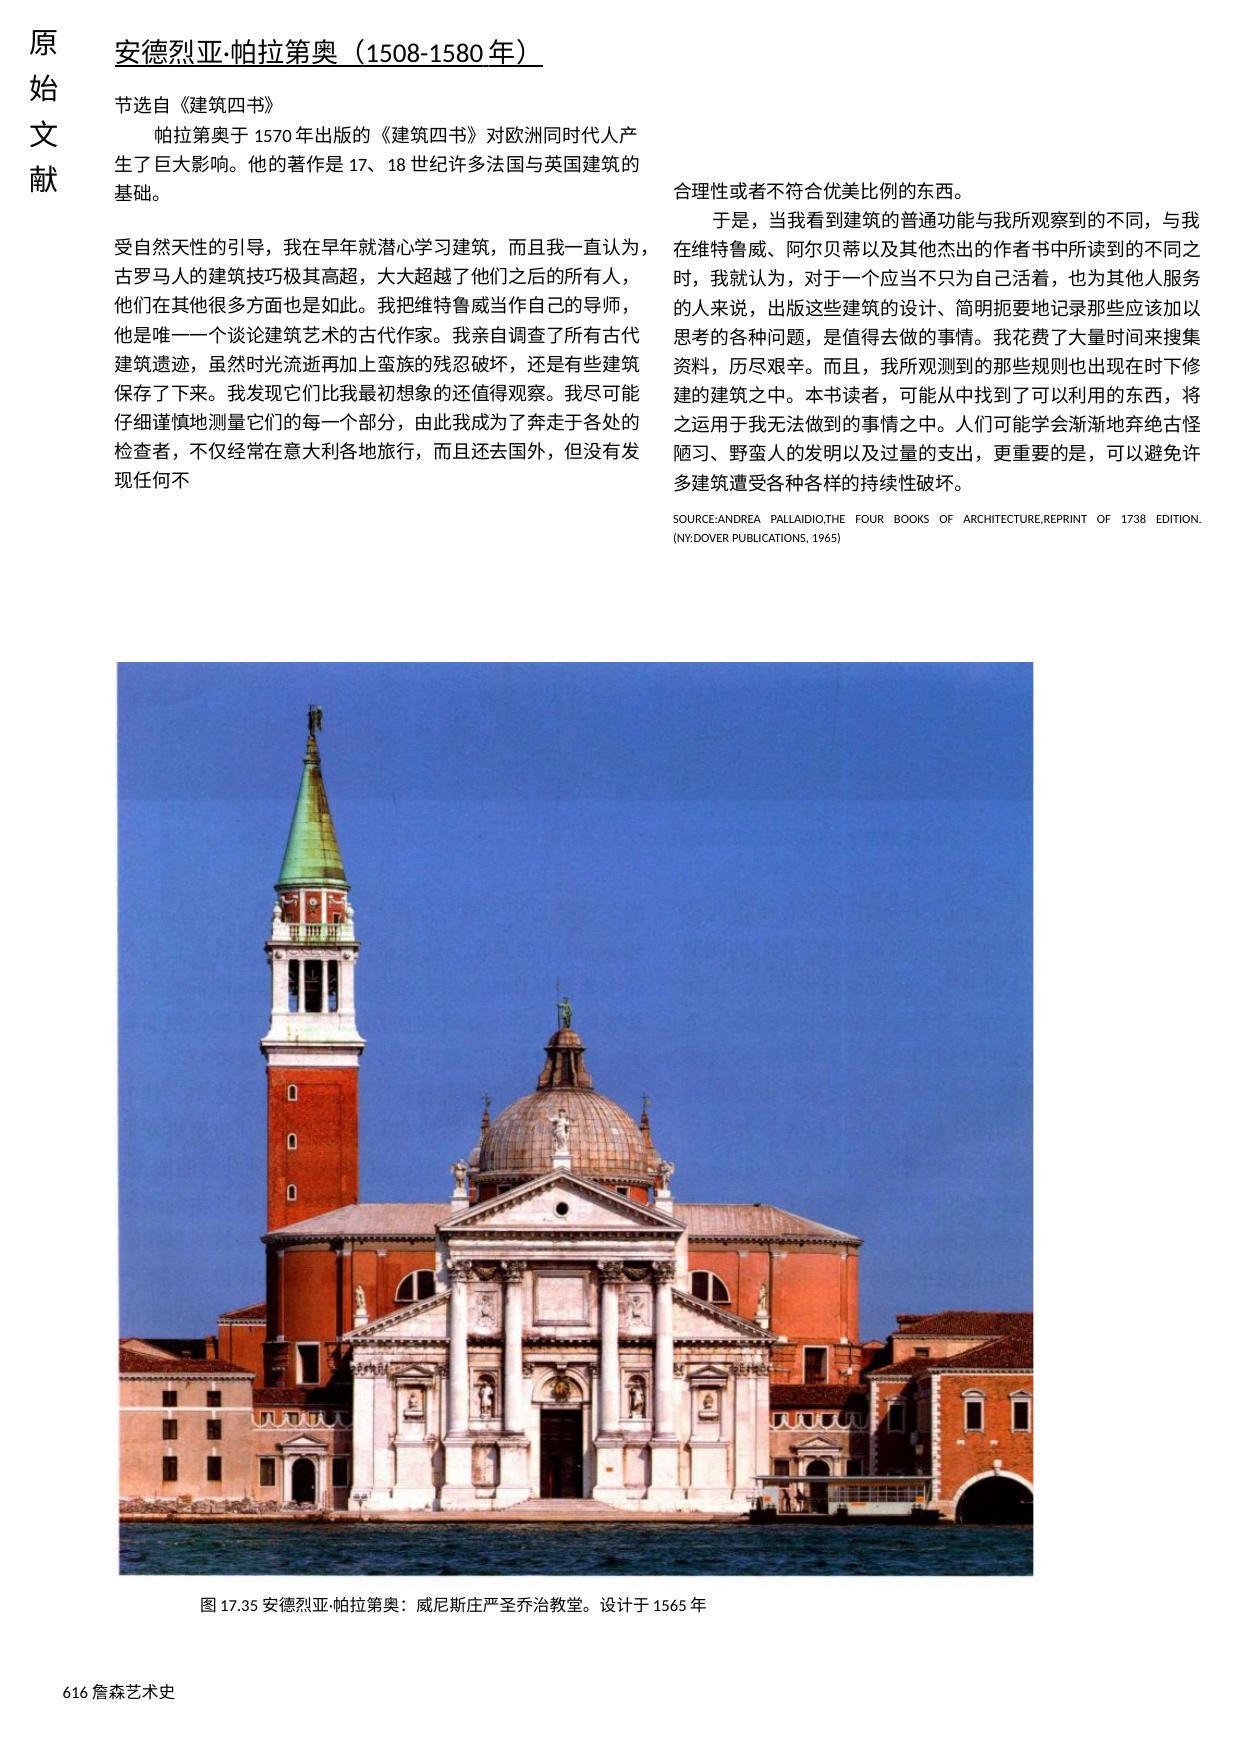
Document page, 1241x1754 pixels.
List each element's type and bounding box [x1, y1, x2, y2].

picture [114, 662, 1034, 1588]
